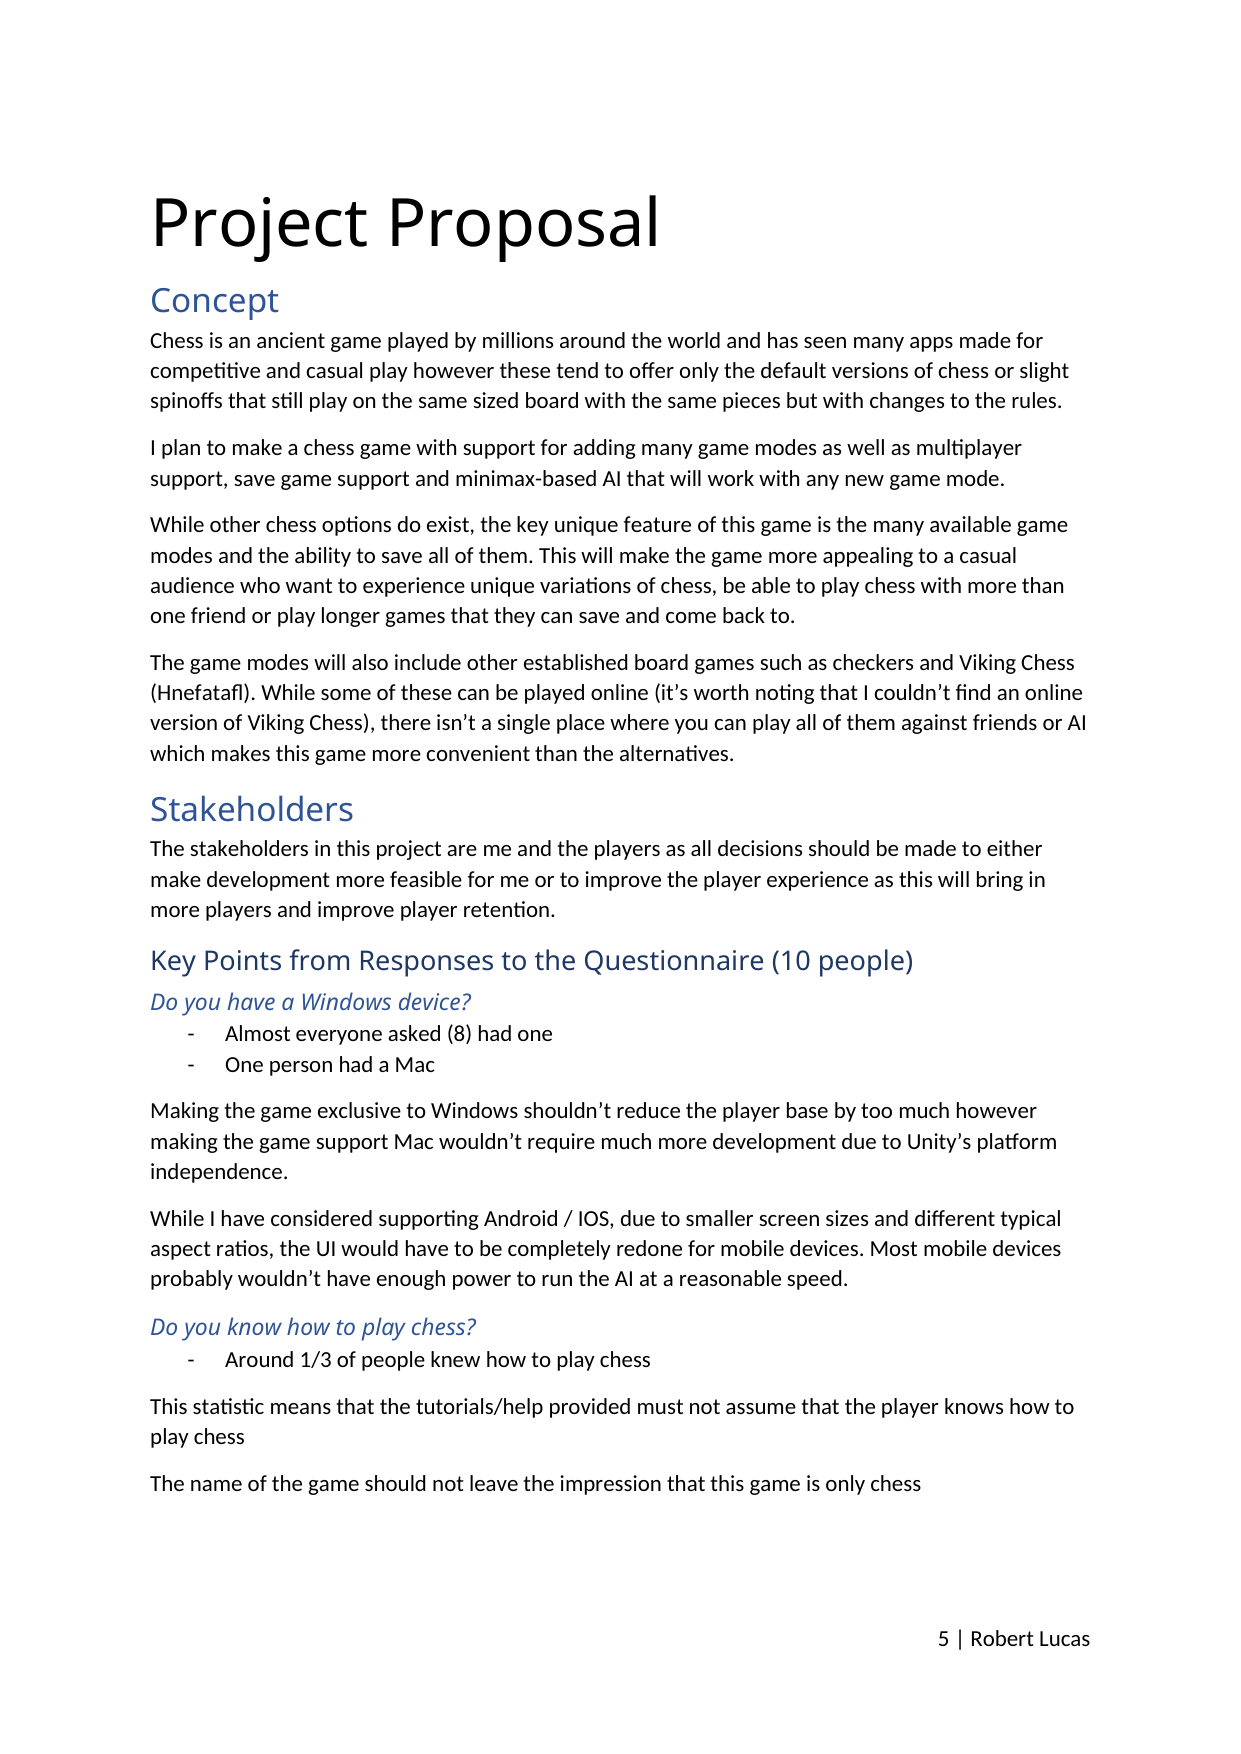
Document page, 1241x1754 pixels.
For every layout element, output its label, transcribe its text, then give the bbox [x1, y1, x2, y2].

subtitle Project Proposal [150, 175, 1090, 266]
text While other chess options do exist, the key unique feature of this game is the many available game modes and the ability to save all of them. This will make the game more appealing to a casual audience who want to experience unique variations of chess, be able to play chess with more than one friend or play longer games that they can save and come back to. [150, 511, 1090, 629]
text Making the game exclusive to Windows shouldn’t reduce the player base by too much however making the game support Mac wouldn’t require much more development due to Unity’s platform independence. [150, 1097, 1090, 1185]
text While I have considered supporting Android / IOS, due to smaller screen sizes and different typical aspect ratios, the UI would have to be completely redone for mobile devices. Most mobile devices probably wouldn’t have enough power to run the AI at a reasonable speed. [150, 1204, 1090, 1292]
text The stakeholders in this project are me and the players as all decisions should be made to either make development more feasible for me or to improve the player experience as this will bring in more players and improve player retention. [150, 834, 1090, 923]
text The game modes will also include other established board games such as checkers and Viking Chess (Hnefatafl). While some of these can be played online (it’s worth noting that I couldn’t find an online version of Viking Chess), there isn’t a single place where you can play all of them against friends or AI which makes this game more convenient than the alternatives. [150, 648, 1090, 767]
list Around 1/3 of people knew how to play chess [187, 1345, 1090, 1373]
list Almost everyone asked (8) had one [187, 1019, 1090, 1047]
text This statistic means that the tutorials/help provided must not assume that the player knows how to play chess [150, 1392, 1090, 1450]
text I plan to make a chess game with support for adding many game modes as well as multiplayer support, save game support and minimax-based AI that will work with any new game mode. [150, 433, 1090, 492]
subtitle Do you have a Windows device? [150, 986, 1090, 1017]
list One person had a Mac [187, 1050, 1090, 1078]
subtitle Do you know how to play chess? [150, 1311, 1090, 1342]
text Chess is an ancient game played by millions around the world and has seen many apps made for competitive and casual play however these tend to offer only the default versions of chess or slight spinoffs that still play on the same sized board with the same pieces but with changes to the rules. [150, 326, 1090, 414]
subtitle Key Points from Responses to the Questionnaire (10 people) [150, 942, 1090, 979]
subtitle Concept [150, 277, 1090, 323]
subtitle Stakeholders [150, 786, 1090, 831]
text The name of the game should not leave the impression that this game is only chess [150, 1469, 1090, 1497]
